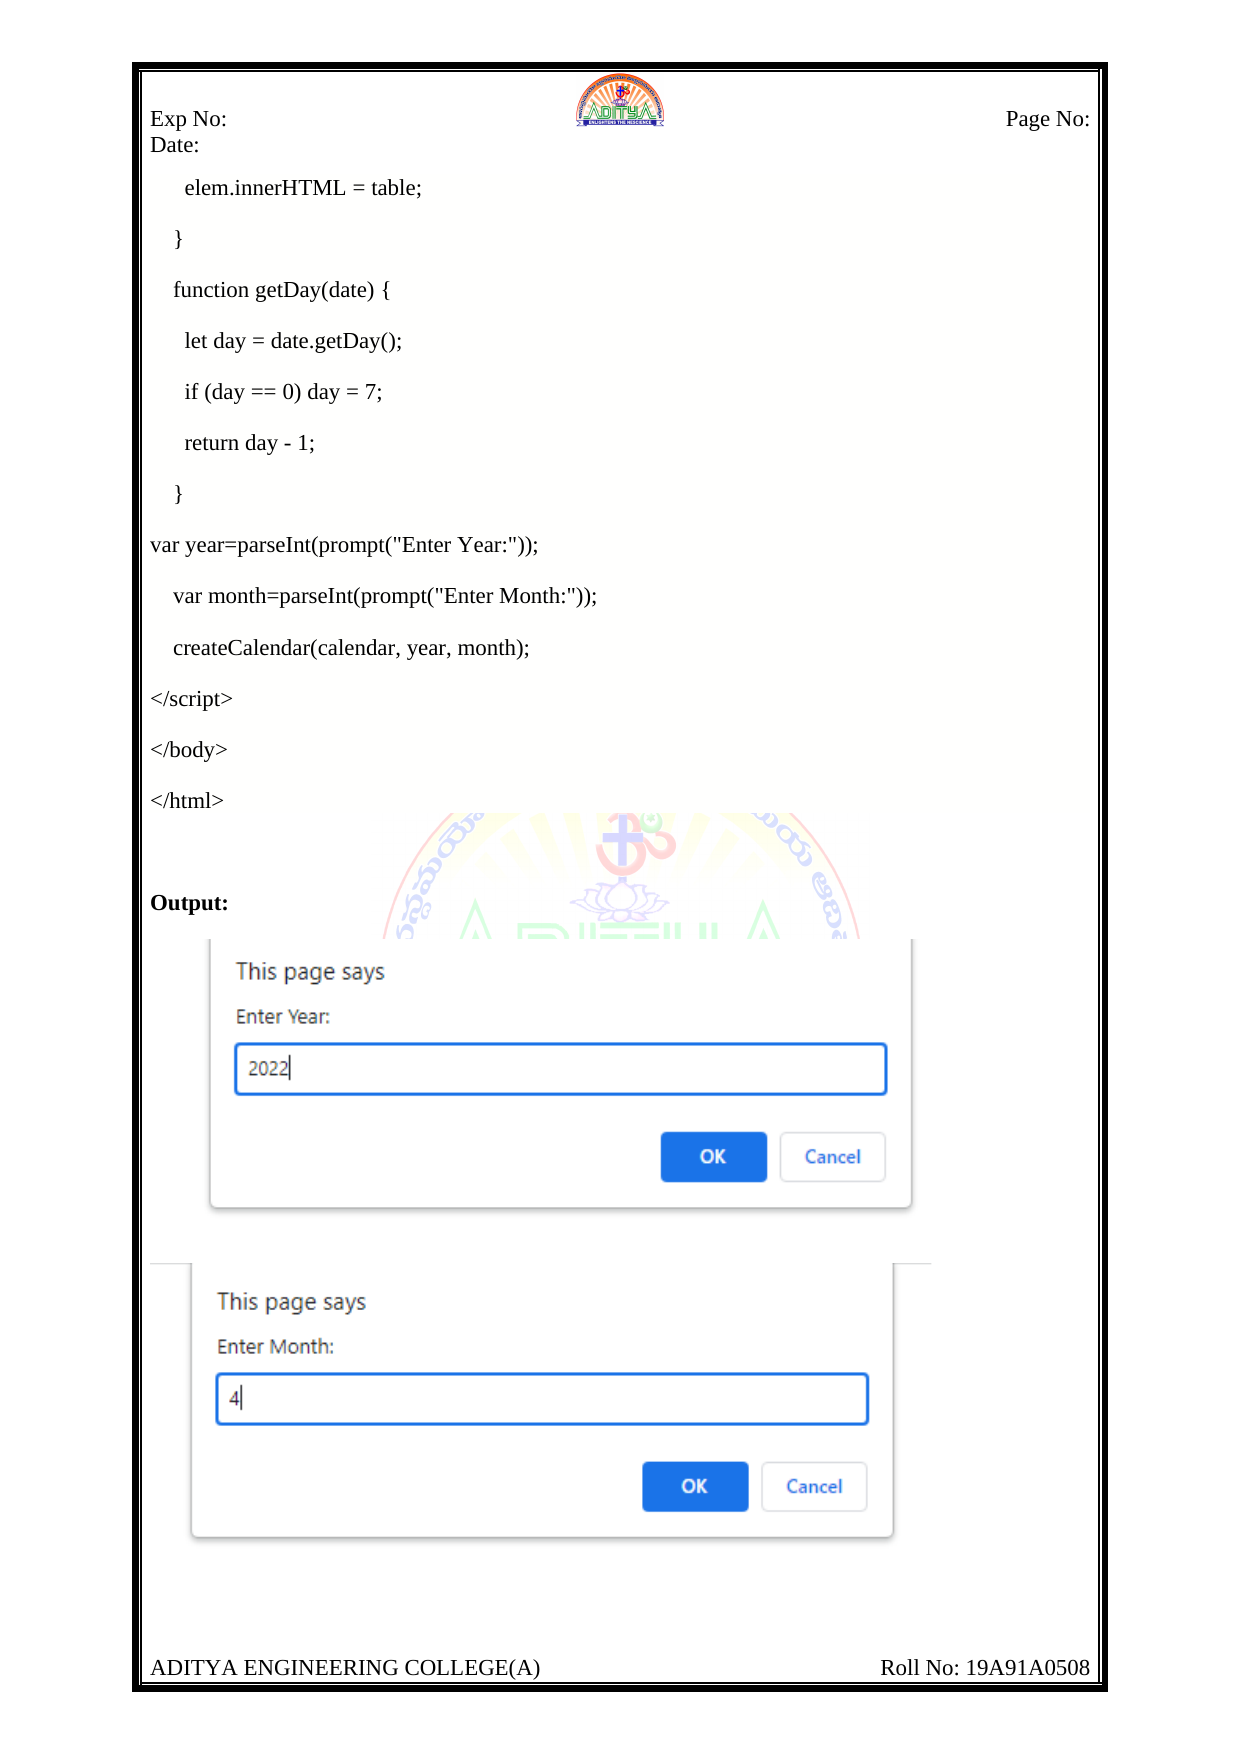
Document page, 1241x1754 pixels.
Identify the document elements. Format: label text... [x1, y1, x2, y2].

text </body> [150, 736, 1090, 762]
text var year=parseInt(prompt("Enter Year:")); [150, 531, 1090, 558]
text var month=parseInt(prompt("Enter Month:")); [150, 582, 1090, 609]
text createCalendar(calendar, year, month); [150, 633, 1090, 660]
picture [575, 73, 665, 127]
text if (day == 0) day = 7; [150, 378, 1090, 405]
text } [150, 480, 1090, 507]
text } [150, 225, 1090, 252]
text function getDay(date) { [150, 276, 1090, 303]
text Output: [150, 889, 1090, 915]
text </script> [150, 684, 1090, 711]
text </html> [150, 787, 1090, 813]
picture [150, 1263, 932, 1592]
text let day = date.getDay(); [150, 327, 1090, 354]
text elem.innerHTML = table; [150, 174, 1090, 201]
picture [150, 939, 991, 1239]
text return day - 1; [150, 429, 1090, 456]
